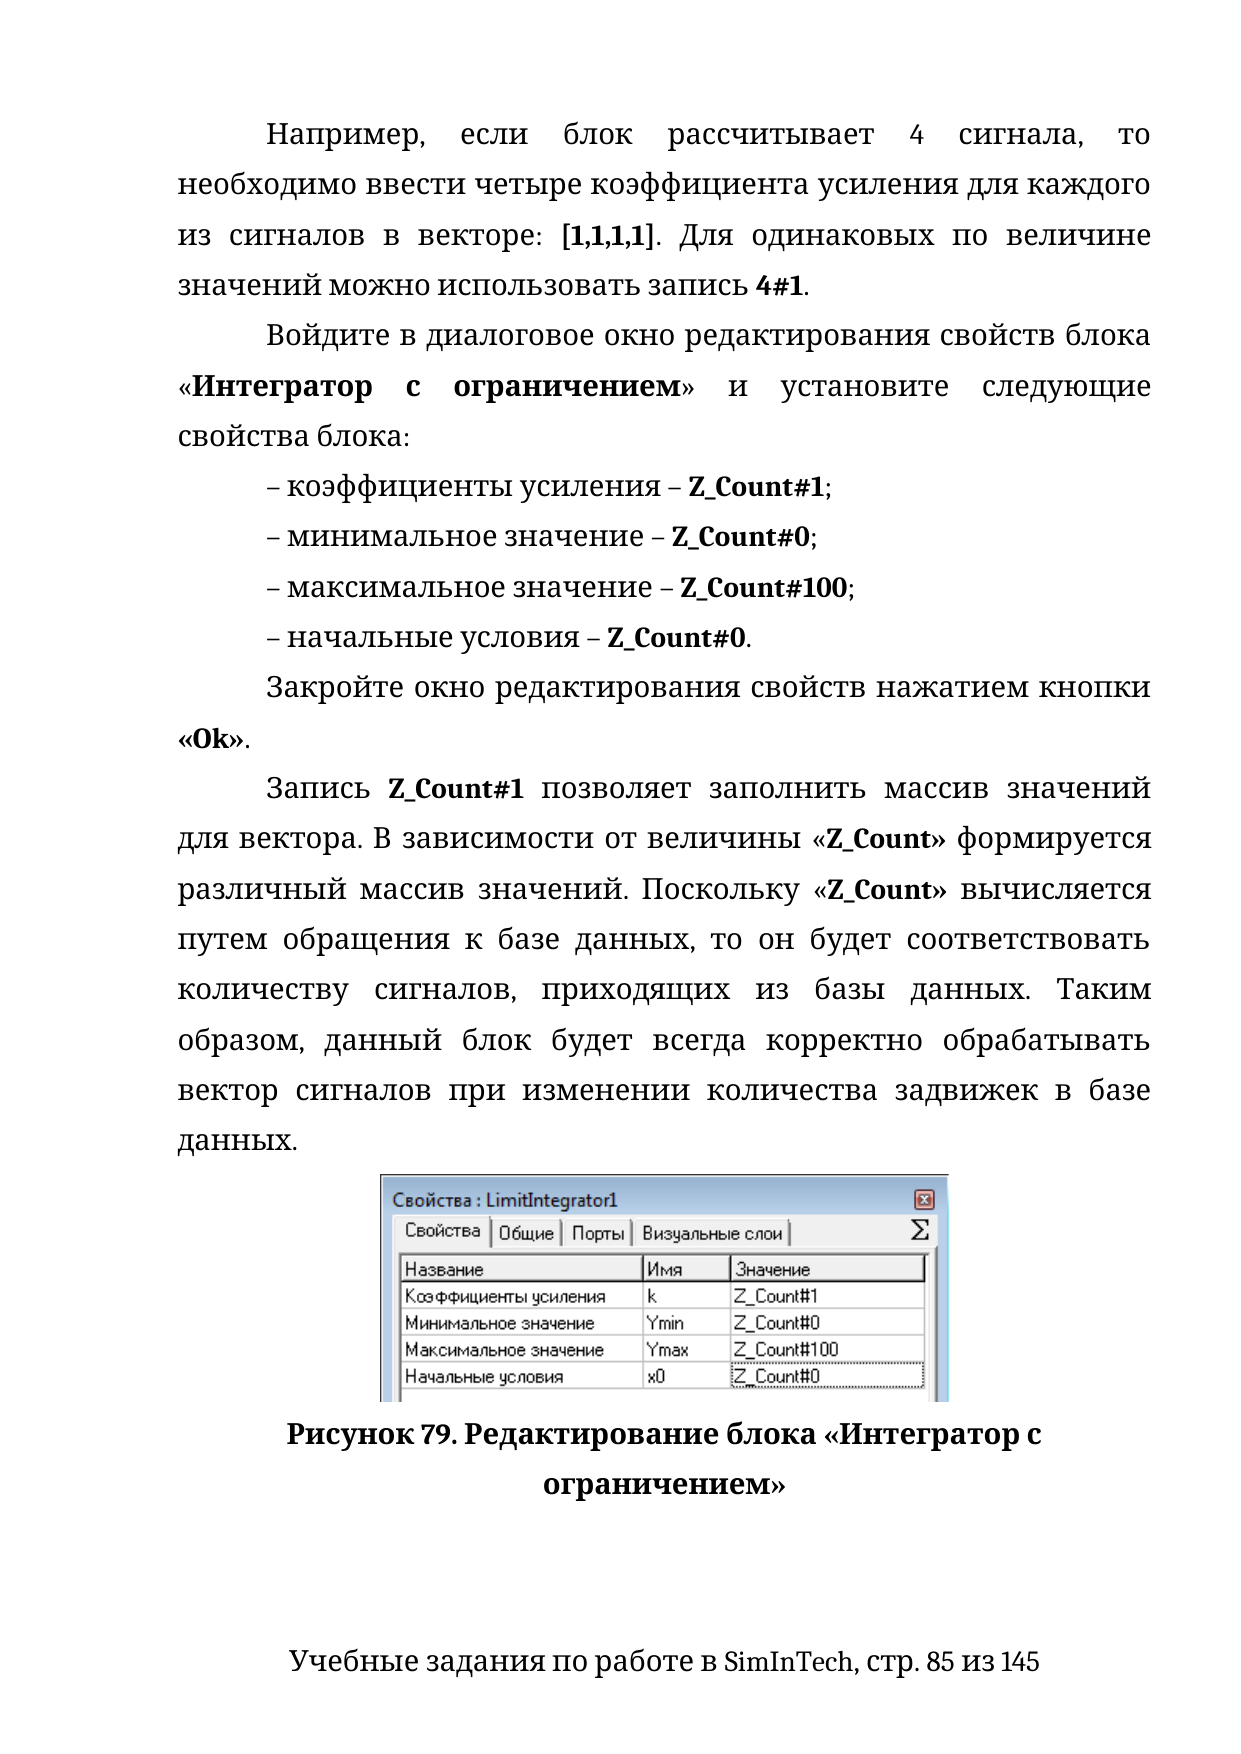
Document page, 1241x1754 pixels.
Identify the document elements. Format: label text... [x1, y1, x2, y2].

text – максимальное значение – Z_Count#100; [177, 571, 1152, 604]
picture [380, 1174, 949, 1402]
text Войдите в диалоговое окно редактирования свойств блока «Интегратор с ограничением» и установите следующие свойства блока: [177, 319, 1152, 453]
text Запись Z_Count#1 позволяет заполнить массив значений для вектора. В зависимости от величины «Z_Count» формируется различный массив значений. Поскольку «Z_Count» вычисляется путем обращения к базе данных, то он будет соответствовать количеству сигналов, приходящих из базы данных. Таким образом, данный блок будет всегда корректно обрабатывать вектор сигналов при изменении количества задвижек в базе данных. [177, 772, 1152, 1158]
text Например, если блок рассчитывает 4 сигнала, то необходимо ввести четыре коэффициента усиления для каждого из сигналов в векторе: [1,1,1,1]. Для одинаковых по величине значений можно использовать запись 4#1. [177, 118, 1152, 303]
text Закройте окно редактирования свойств нажатием кнопки «Ok». [177, 672, 1152, 755]
text – коэффициенты усиления – Z_Count#1; [177, 470, 1152, 504]
text – начальные условия – Z_Count#0. [177, 621, 1152, 655]
text – минимальное значение – Z_Count#0; [177, 521, 1152, 554]
